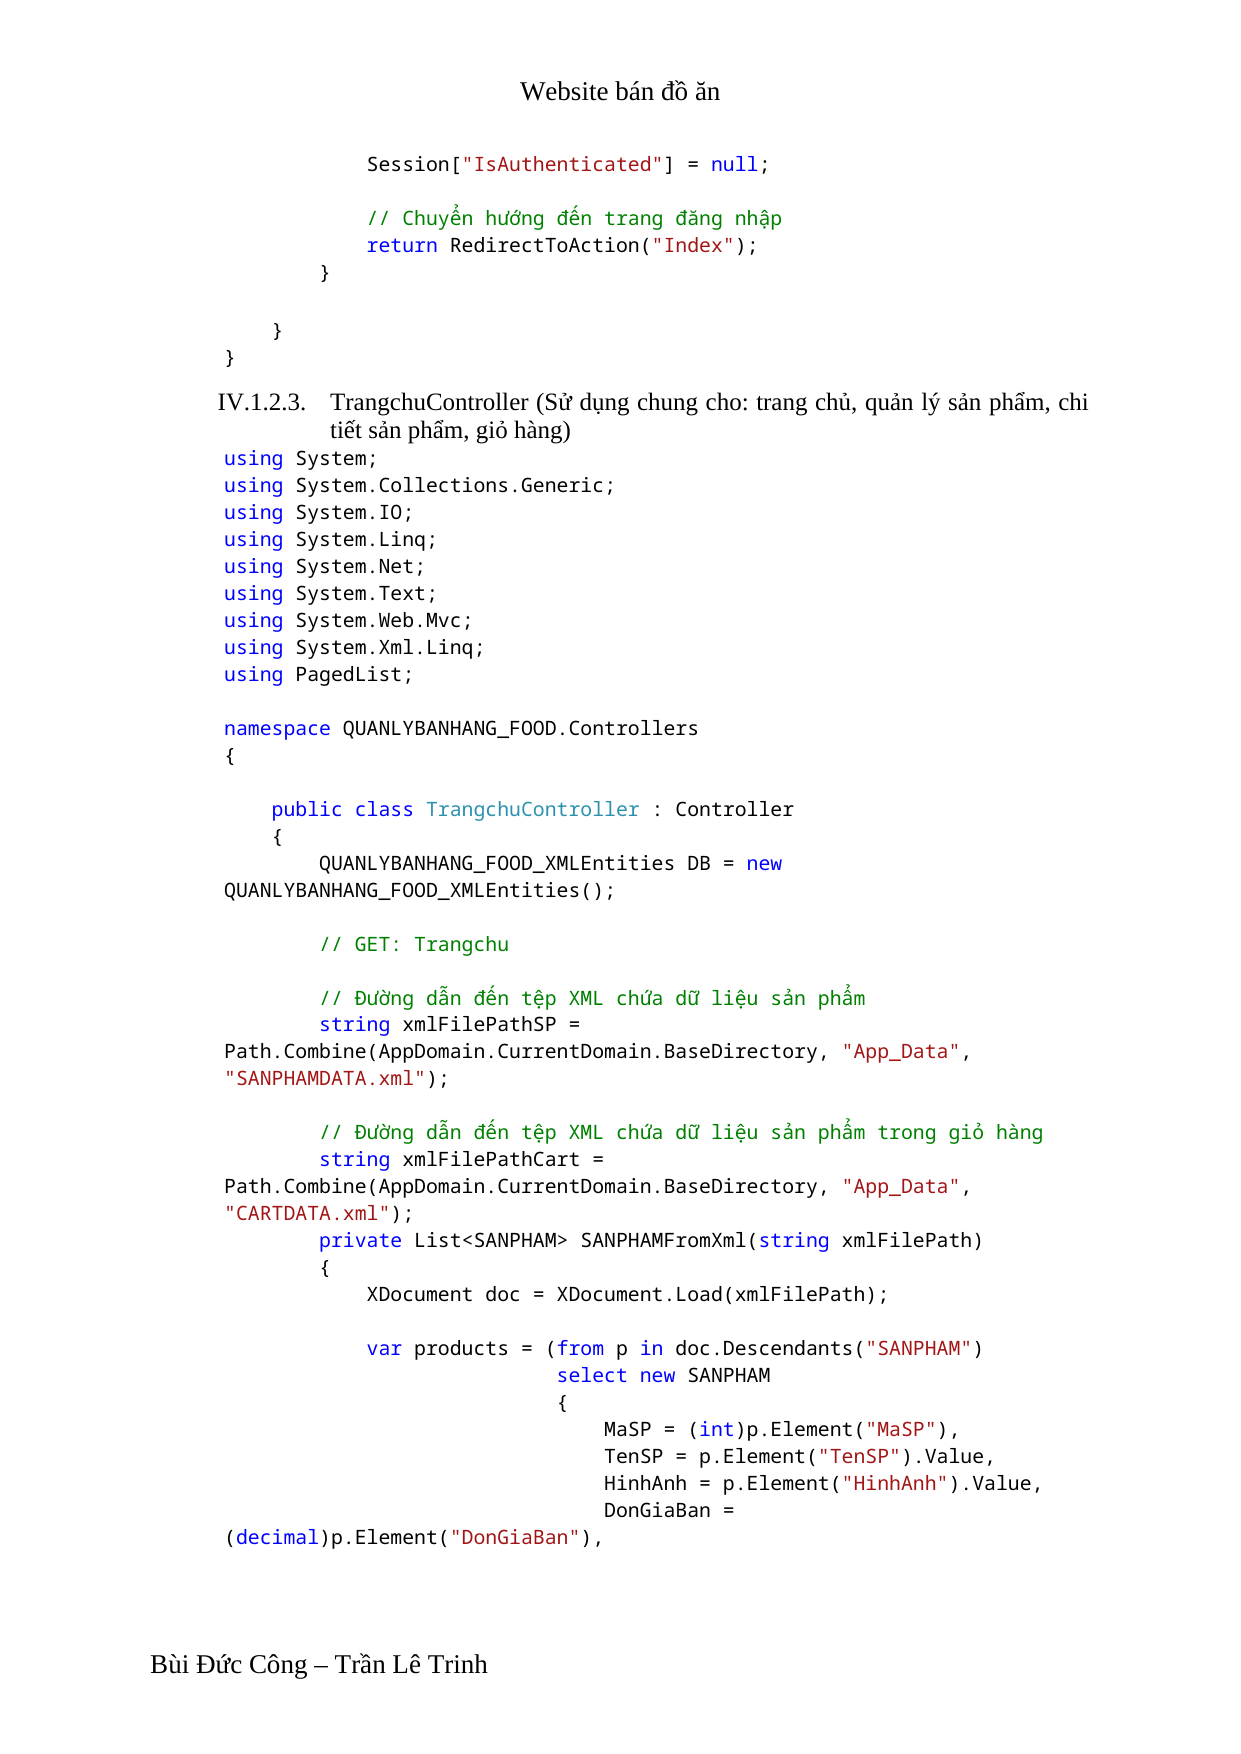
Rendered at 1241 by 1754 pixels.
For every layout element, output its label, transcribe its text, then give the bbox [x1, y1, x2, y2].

text } [224, 258, 1090, 285]
text using System.Web.Mvc; [224, 606, 1090, 633]
text using System.Linq; [224, 525, 1090, 552]
text string xmlFilePathCart = Path.Combine(AppDomain.CurrentDomain.BaseDirectory, "App_Data", "CARTDATA.xml"); [224, 1146, 1090, 1227]
text using System; [224, 444, 1090, 471]
text // Đường dẫn đến tệp XML chứa dữ liệu sản phẩm trong giỏ hàng [224, 1119, 1090, 1146]
text return RedirectToAction("Index"); [224, 231, 1090, 258]
text private List<SANPHAM> SANPHAMFromXml(string xmlFilePath) [224, 1227, 1090, 1253]
text DonGiaBan = (decimal)p.Element("DonGiaBan"), [224, 1496, 1090, 1550]
text MaSP = (int)p.Element("MaSP"), [224, 1415, 1090, 1442]
text { [224, 1253, 1090, 1281]
text using System.IO; [224, 498, 1090, 525]
text using PagedList; [224, 660, 1090, 687]
text using System.Xml.Linq; [224, 633, 1090, 660]
text } [224, 316, 1090, 343]
text // Chuyển hướng đến trang đăng nhập [224, 204, 1090, 231]
text } [224, 343, 1090, 370]
text using System.Text; [224, 579, 1090, 606]
text // GET: Trangchu [224, 930, 1090, 957]
text HinhAnh = p.Element("HinhAnh").Value, [224, 1469, 1090, 1496]
text var products = (from p in doc.Descendants("SANPHAM") [224, 1334, 1090, 1361]
text namespace QUANLYBANHANG_FOOD.Controllers [224, 714, 1090, 741]
text string xmlFilePathSP = Path.Combine(AppDomain.CurrentDomain.BaseDirectory, "App_Data", "SANPHAMDATA.xml"); [224, 1011, 1090, 1092]
text using System.Collections.Generic; [224, 471, 1090, 498]
text XDocument doc = XDocument.Load(xmlFilePath); [224, 1281, 1090, 1307]
text public class TrangchuController : Controller [224, 795, 1090, 822]
text { [224, 741, 1090, 768]
text { [224, 822, 1090, 849]
text using System.Net; [224, 552, 1090, 579]
subtitle TrangchuController (Sử dụng chung cho: trang chủ, quản lý sản phẩm, chi tiết sản phẩm, giỏ hàng) [217, 387, 1090, 444]
text // Đường dẫn đến tệp XML chứa dữ liệu sản phẩm [224, 984, 1090, 1011]
text QUANLYBANHANG_FOOD_XMLEntities DB = new QUANLYBANHANG_FOOD_XMLEntities(); [224, 849, 1090, 903]
text { [224, 1388, 1090, 1415]
text Session["IsAuthenticated"] = null; [224, 150, 1090, 177]
text select new SANPHAM [224, 1361, 1090, 1388]
text TenSP = p.Element("TenSP").Value, [224, 1442, 1090, 1469]
